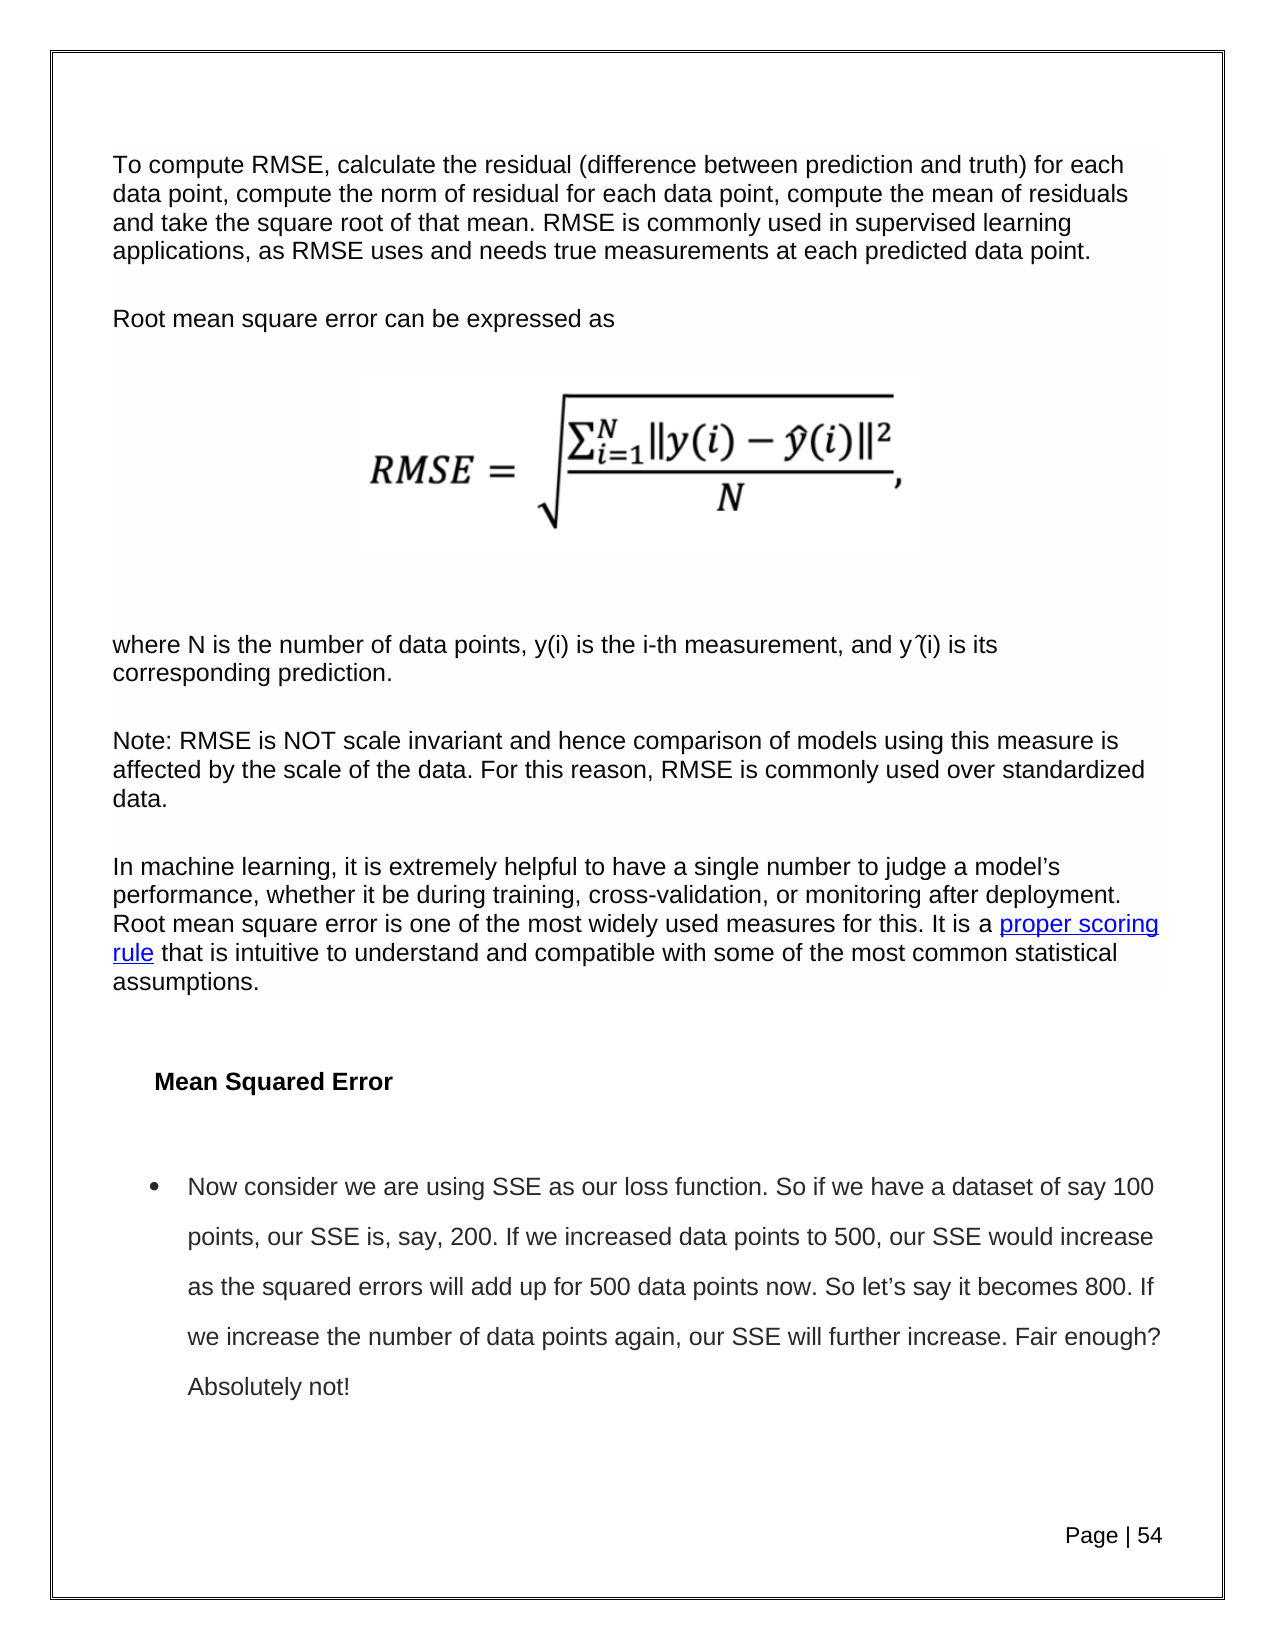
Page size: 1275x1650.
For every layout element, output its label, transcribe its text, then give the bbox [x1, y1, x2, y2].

text Root mean square error can be expressed as [112, 304, 1162, 333]
picture [354, 371, 921, 552]
text where N is the number of data points, y(i) is the i-th measurement, and y ̂(i) is its corresponding prediction. [112, 630, 1162, 687]
text Mean Squared Error [112, 1067, 1162, 1096]
text To compute RMSE, calculate the residual (difference between prediction and truth) for each data point, compute the norm of residual for each data point, compute the mean of residuals and take the square root of that mean. RMSE is commonly used in supervised learning applications, as RMSE uses and needs true measurements at each predicted data point. [112, 150, 1162, 265]
text Note: RMSE is NOT scale invariant and hence comparison of models using this measure is affected by the scale of the data. For this reason, RMSE is commonly used over standardized data. [112, 726, 1162, 812]
list Now consider we are using SSE as our loss function. So if we have a dataset of say 100 points, our SSE is, say, 200. If we increased data points to 500, our SSE would increase as the squared errors will add up for 500 data points now. So let’s say it becomes 800. If we increase the number of data points again, our SSE will further increase. Fair enough? Absolutely not! [150, 1150, 1162, 1400]
text In machine learning, it is extremely helpful to have a single number to judge a model’s performance, whether it be during training, cross-validation, or monitoring after deployment. Root mean square error is one of the most widely used measures for this. It is a proper scoring rule that is intuitive to understand and compatible with some of the most common statistical assumptions. [260, 852, 1162, 995]
